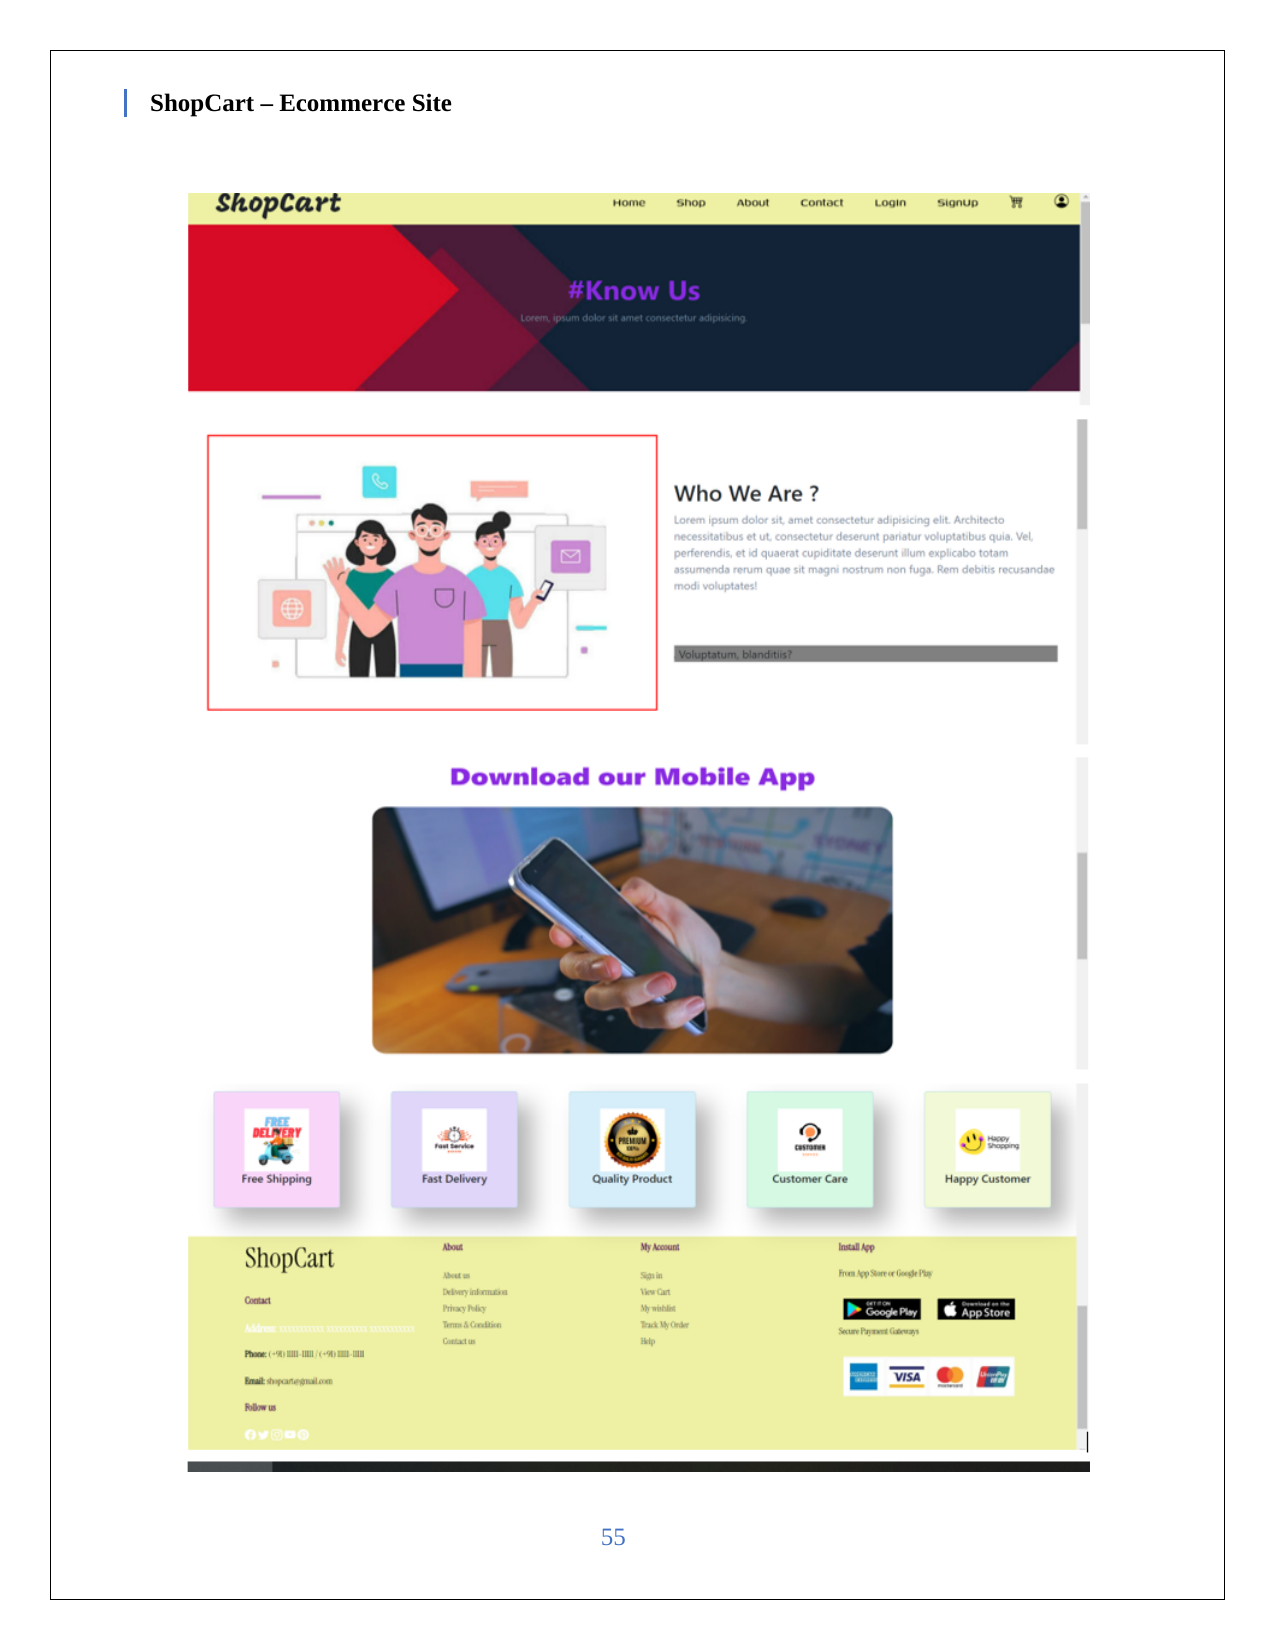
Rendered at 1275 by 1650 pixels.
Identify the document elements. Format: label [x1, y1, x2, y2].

picture [187, 193, 1090, 1472]
